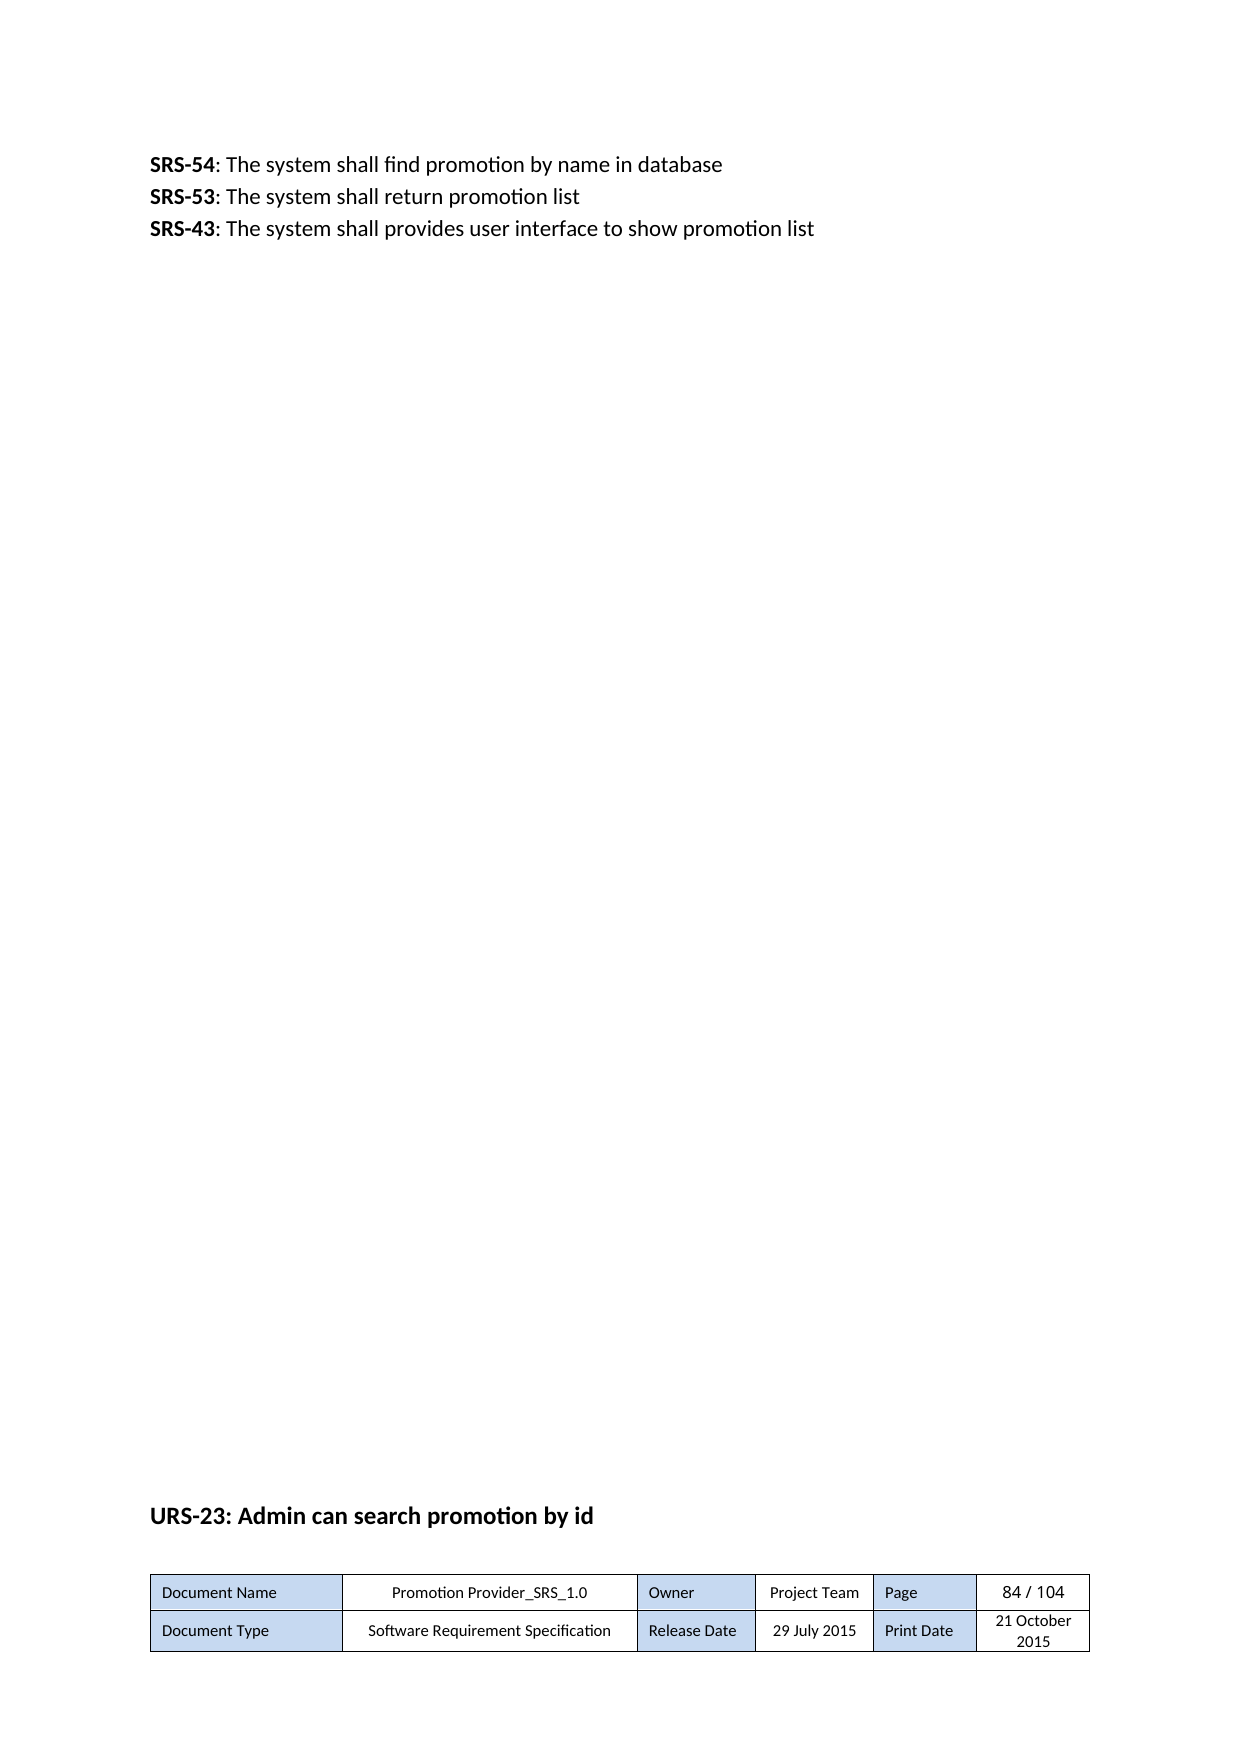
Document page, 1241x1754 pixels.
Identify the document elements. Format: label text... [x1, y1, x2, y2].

text URS-23: Admin can search promotion by id [150, 1500, 1090, 1530]
text SRS-54: The system shall find promotion by name in database SRS-53: The system shall return promotion list SRS-43: The system shall provides user interface to show promotion list [150, 150, 1090, 242]
